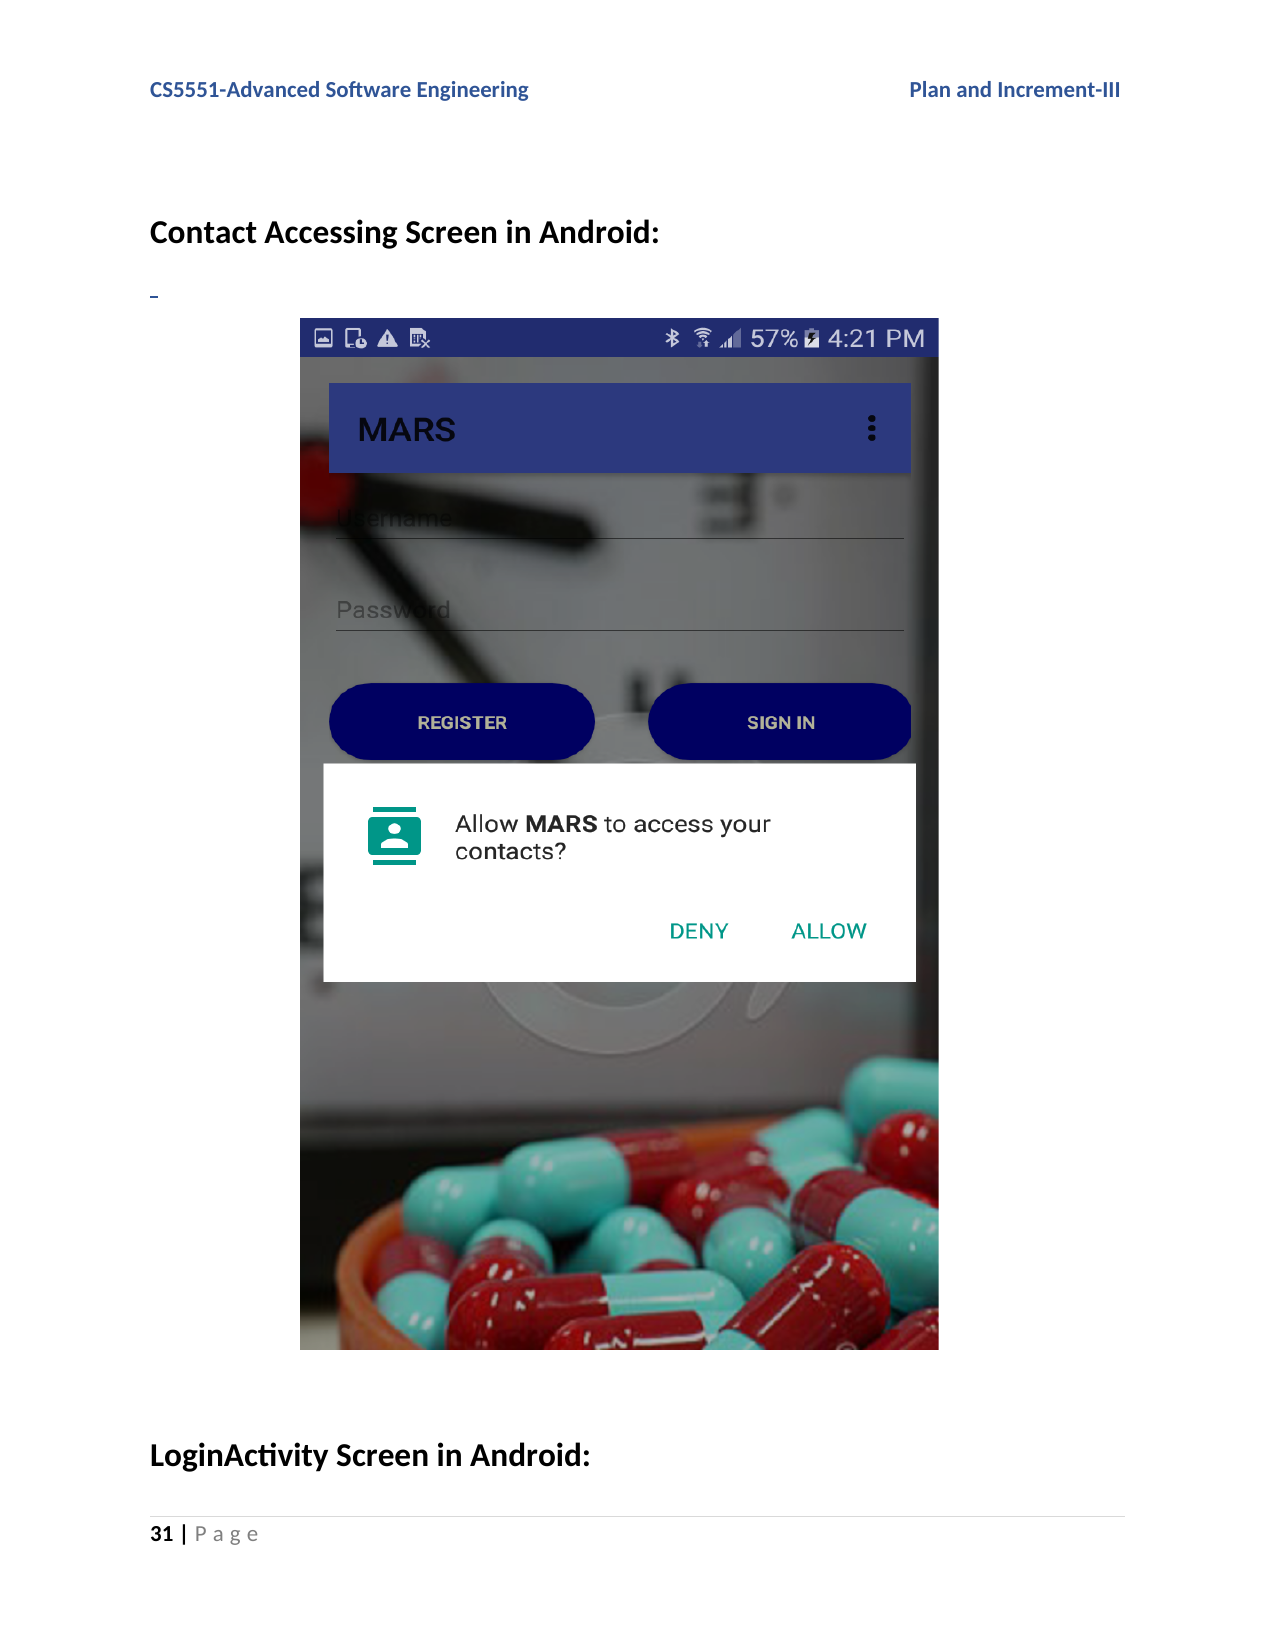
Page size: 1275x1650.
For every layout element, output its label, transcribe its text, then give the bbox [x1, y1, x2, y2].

text LoginActivity Screen in Android: [150, 1434, 1125, 1474]
text Contact Accessing Screen in Android: [150, 211, 1125, 251]
picture [300, 318, 939, 1350]
